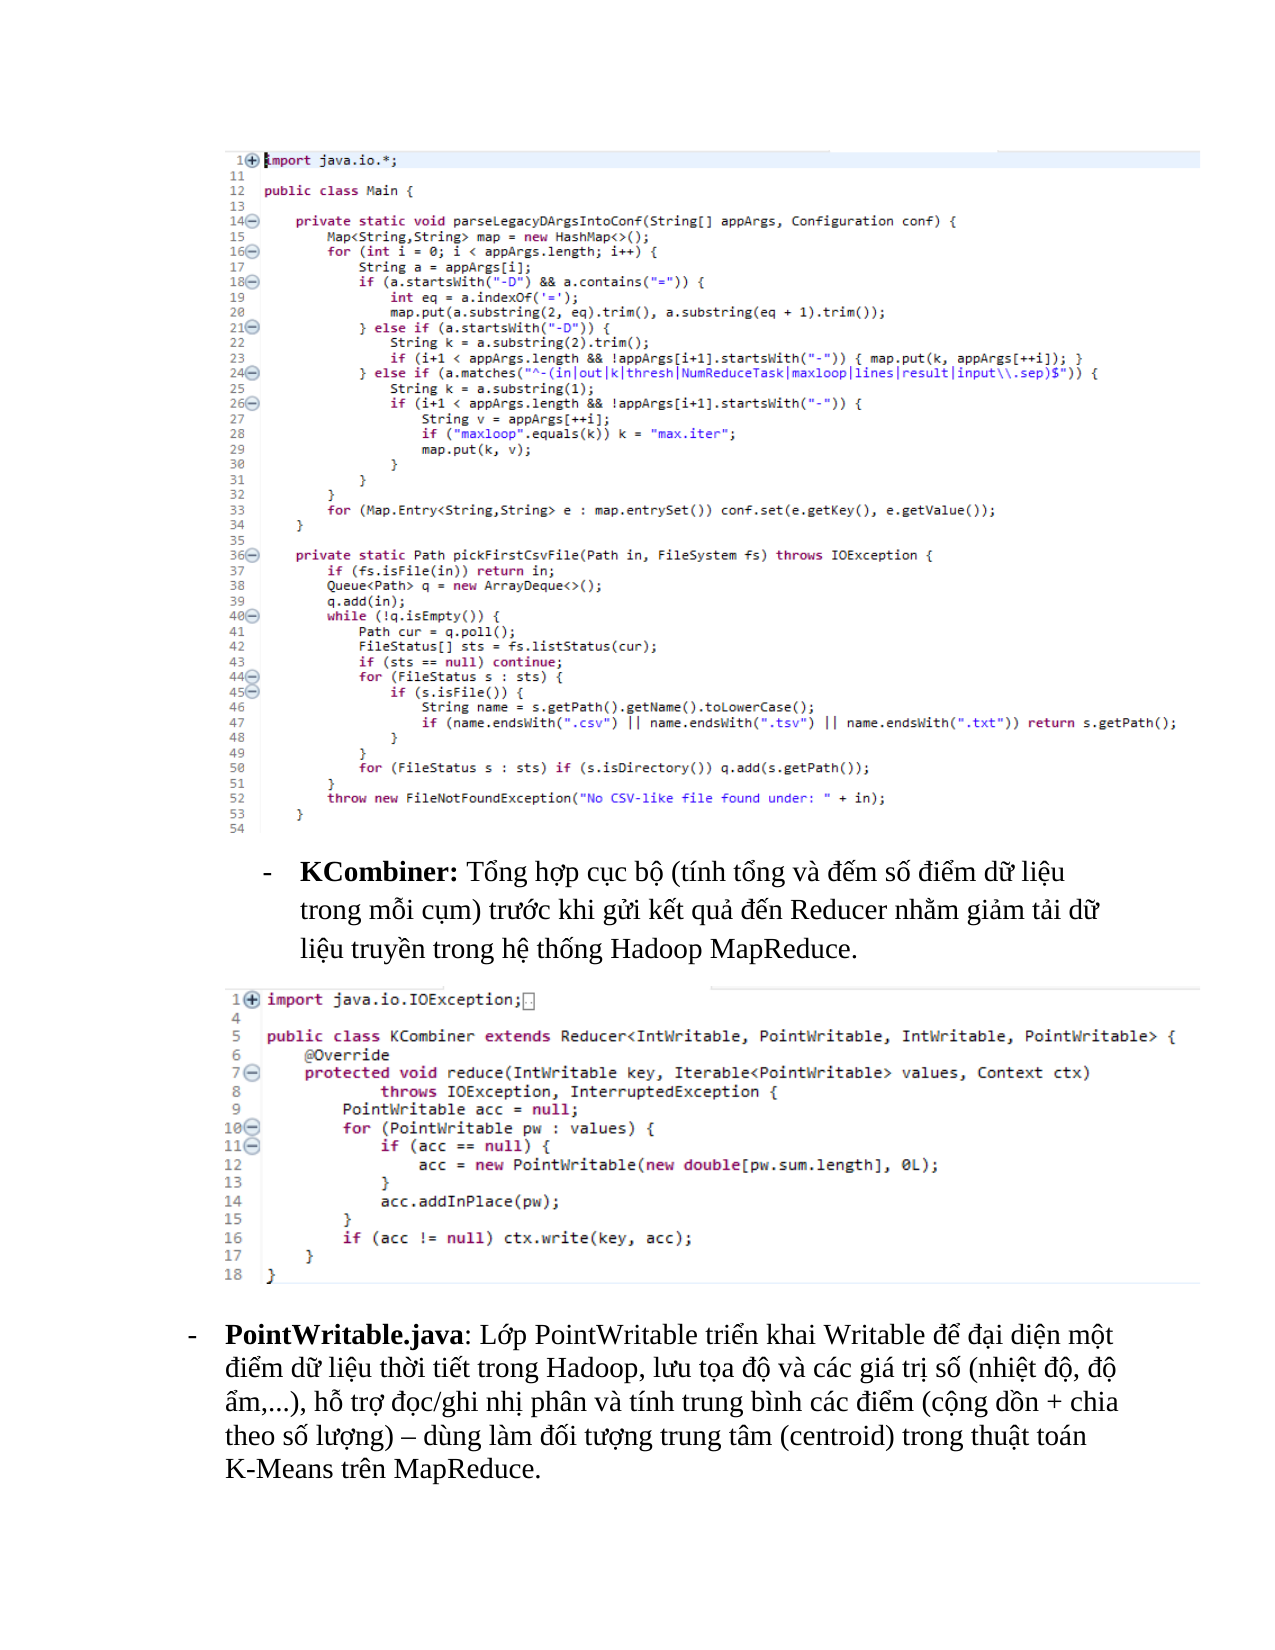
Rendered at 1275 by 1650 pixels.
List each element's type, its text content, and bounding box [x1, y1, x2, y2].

list KCombiner: Tổng hợp cục bộ (tính tổng và đếm số điểm dữ liệu trong mỗi cụm) trước khi gửi kết quả đến Reducer nhằm giảm tải dữ liệu truyền trong hệ thống Hadoop MapReduce. [262, 854, 1125, 964]
list PointWritable.java: Lớp PointWritable triển khai Writable để đại diện một điểm dữ liệu thời tiết trong Hadoop, lưu tọa độ và các giá trị số (nhiệt độ, độ ẩm,...), hỗ trợ đọc/ghi nhị phân và tính trung bình các điểm (cộng dồn + chia theo số lượng) – dùng làm đối tượng trung tâm (centroid) trong thuật toán K-Means trên MapReduce. [187, 1317, 1125, 1485]
picture [225, 986, 1200, 1284]
picture [225, 150, 1200, 833]
